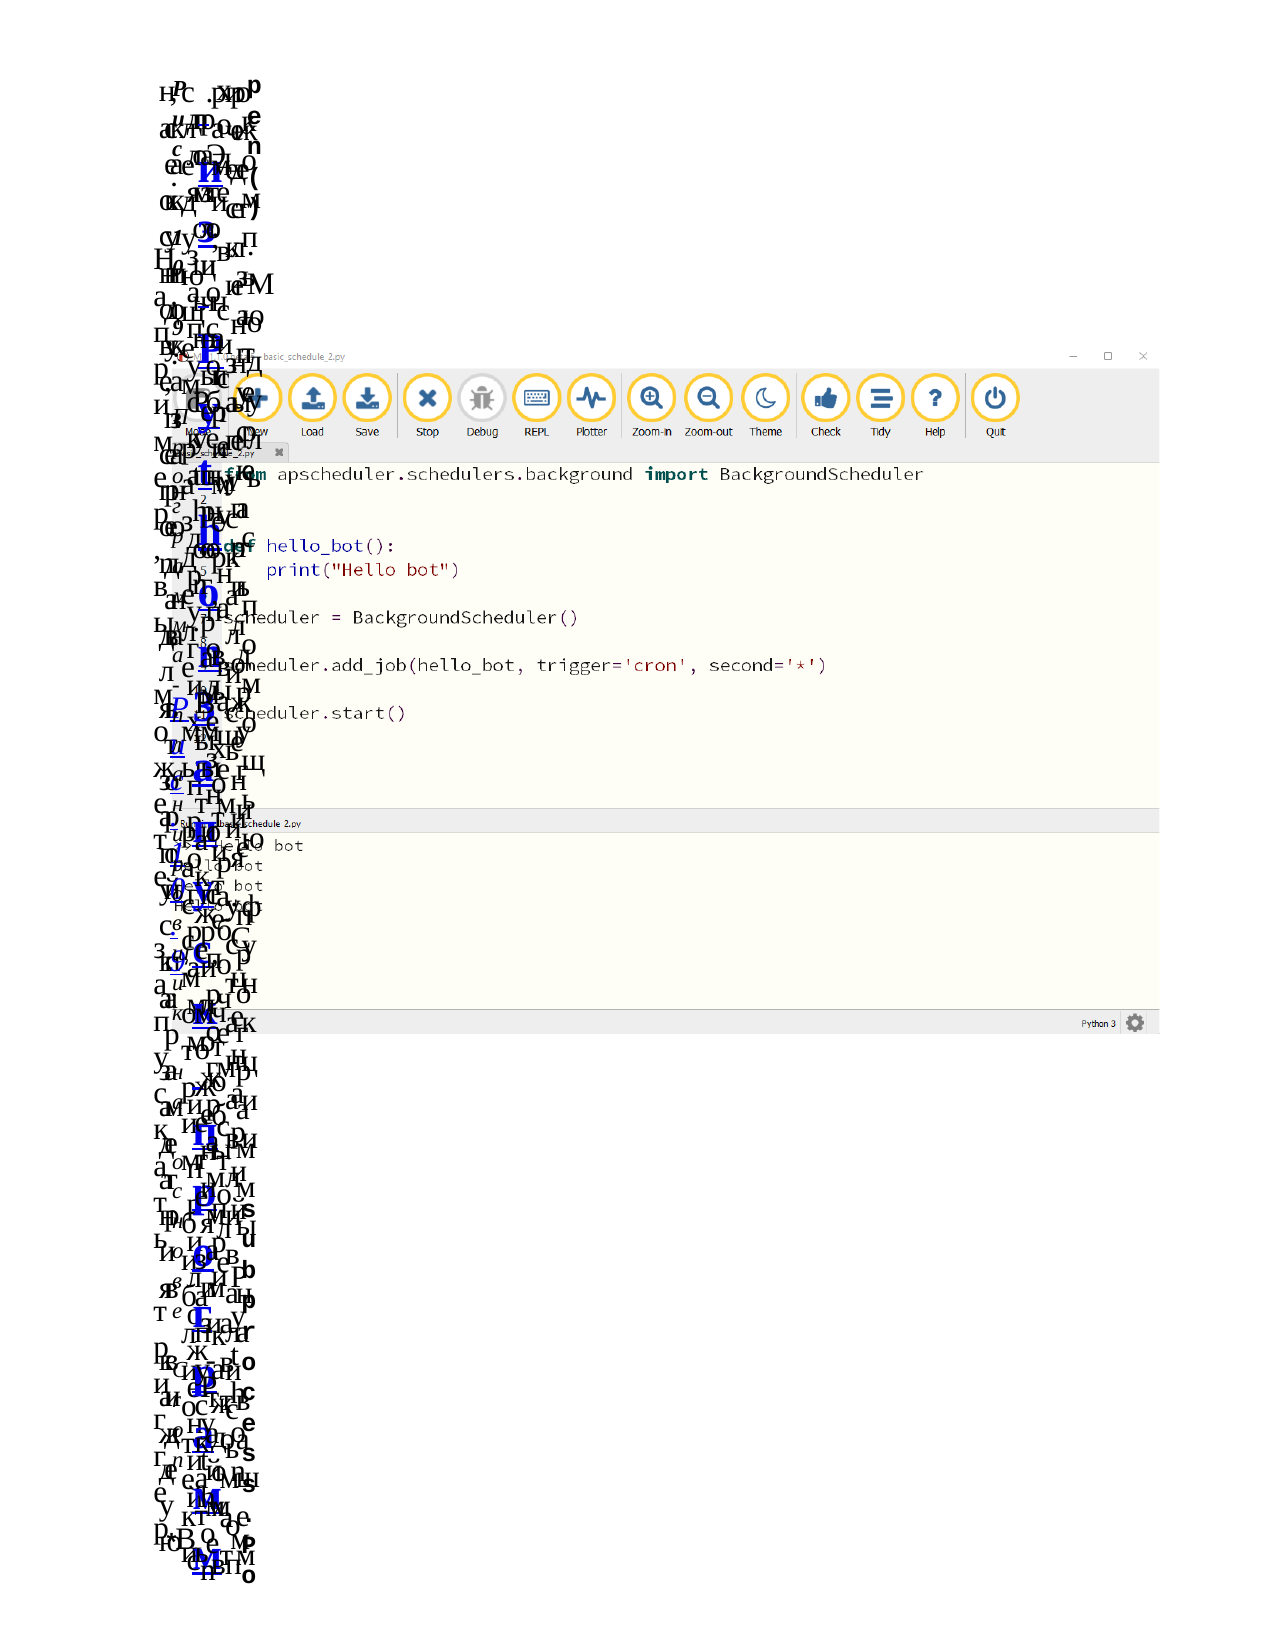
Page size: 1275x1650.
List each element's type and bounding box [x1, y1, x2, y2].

picture [177, 867, 181, 878]
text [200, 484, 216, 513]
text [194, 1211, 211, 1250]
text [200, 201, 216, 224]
picture [177, 410, 181, 444]
picture [177, 903, 181, 920]
picture [177, 355, 181, 379]
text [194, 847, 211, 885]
picture [249, 402, 253, 415]
picture [227, 906, 232, 919]
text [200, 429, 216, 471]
picture [232, 911, 236, 930]
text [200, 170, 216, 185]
picture [189, 645, 200, 684]
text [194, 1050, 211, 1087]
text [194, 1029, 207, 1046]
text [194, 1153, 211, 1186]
picture [250, 358, 256, 370]
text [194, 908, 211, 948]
picture [177, 652, 181, 698]
picture [177, 535, 181, 562]
picture [177, 493, 181, 522]
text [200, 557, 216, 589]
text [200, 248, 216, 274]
picture [177, 780, 181, 793]
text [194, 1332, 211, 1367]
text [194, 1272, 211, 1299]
picture [177, 573, 181, 601]
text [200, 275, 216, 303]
picture [177, 758, 181, 770]
picture [177, 722, 181, 741]
picture [177, 602, 181, 633]
picture [245, 719, 253, 731]
picture [177, 1016, 181, 1034]
picture [243, 373, 247, 389]
picture [243, 401, 247, 427]
picture [177, 463, 181, 482]
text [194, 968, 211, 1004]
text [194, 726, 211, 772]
picture [177, 699, 181, 709]
picture [177, 879, 181, 897]
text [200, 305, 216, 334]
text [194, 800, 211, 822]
picture [243, 478, 247, 506]
picture [177, 975, 181, 1018]
picture [189, 628, 197, 644]
picture [177, 482, 181, 492]
picture [245, 903, 250, 911]
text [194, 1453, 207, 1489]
picture [177, 390, 181, 409]
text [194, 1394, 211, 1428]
picture [177, 920, 181, 951]
picture [249, 428, 253, 440]
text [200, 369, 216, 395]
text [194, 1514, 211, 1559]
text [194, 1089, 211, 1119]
picture [243, 350, 247, 362]
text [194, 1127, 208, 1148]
picture [252, 903, 257, 915]
picture [177, 523, 181, 533]
picture [245, 641, 253, 653]
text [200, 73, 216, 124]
picture [177, 806, 181, 861]
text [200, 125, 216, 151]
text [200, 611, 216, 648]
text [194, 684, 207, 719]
picture [243, 348, 1160, 1034]
picture [253, 835, 260, 847]
picture [243, 448, 247, 467]
picture [177, 794, 181, 805]
